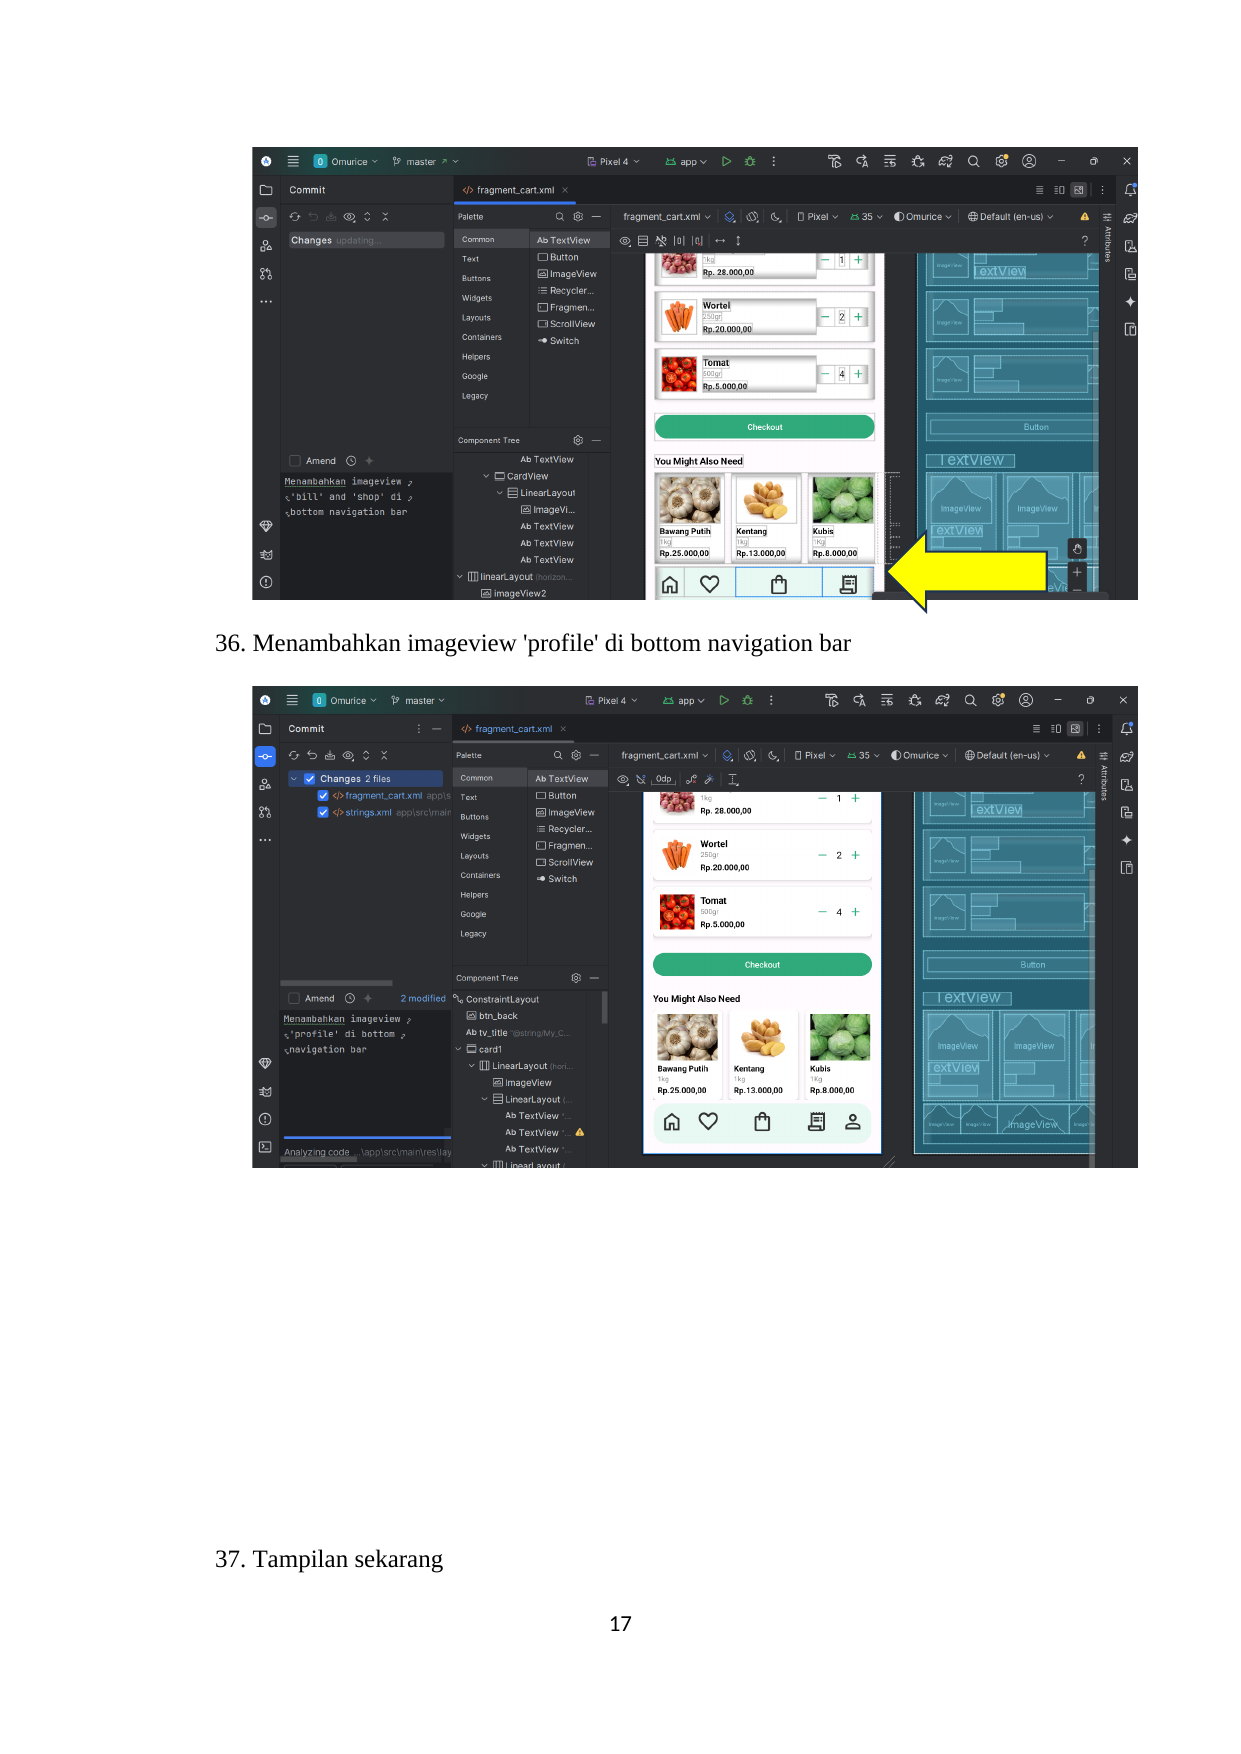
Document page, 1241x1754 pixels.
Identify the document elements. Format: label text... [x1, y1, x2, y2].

list Menambahkan imageview 'profile' di bottom navigation bar [215, 628, 1063, 657]
picture [252, 147, 1138, 600]
list Tampilan sekarang [215, 1544, 1063, 1573]
picture [252, 686, 1138, 1168]
